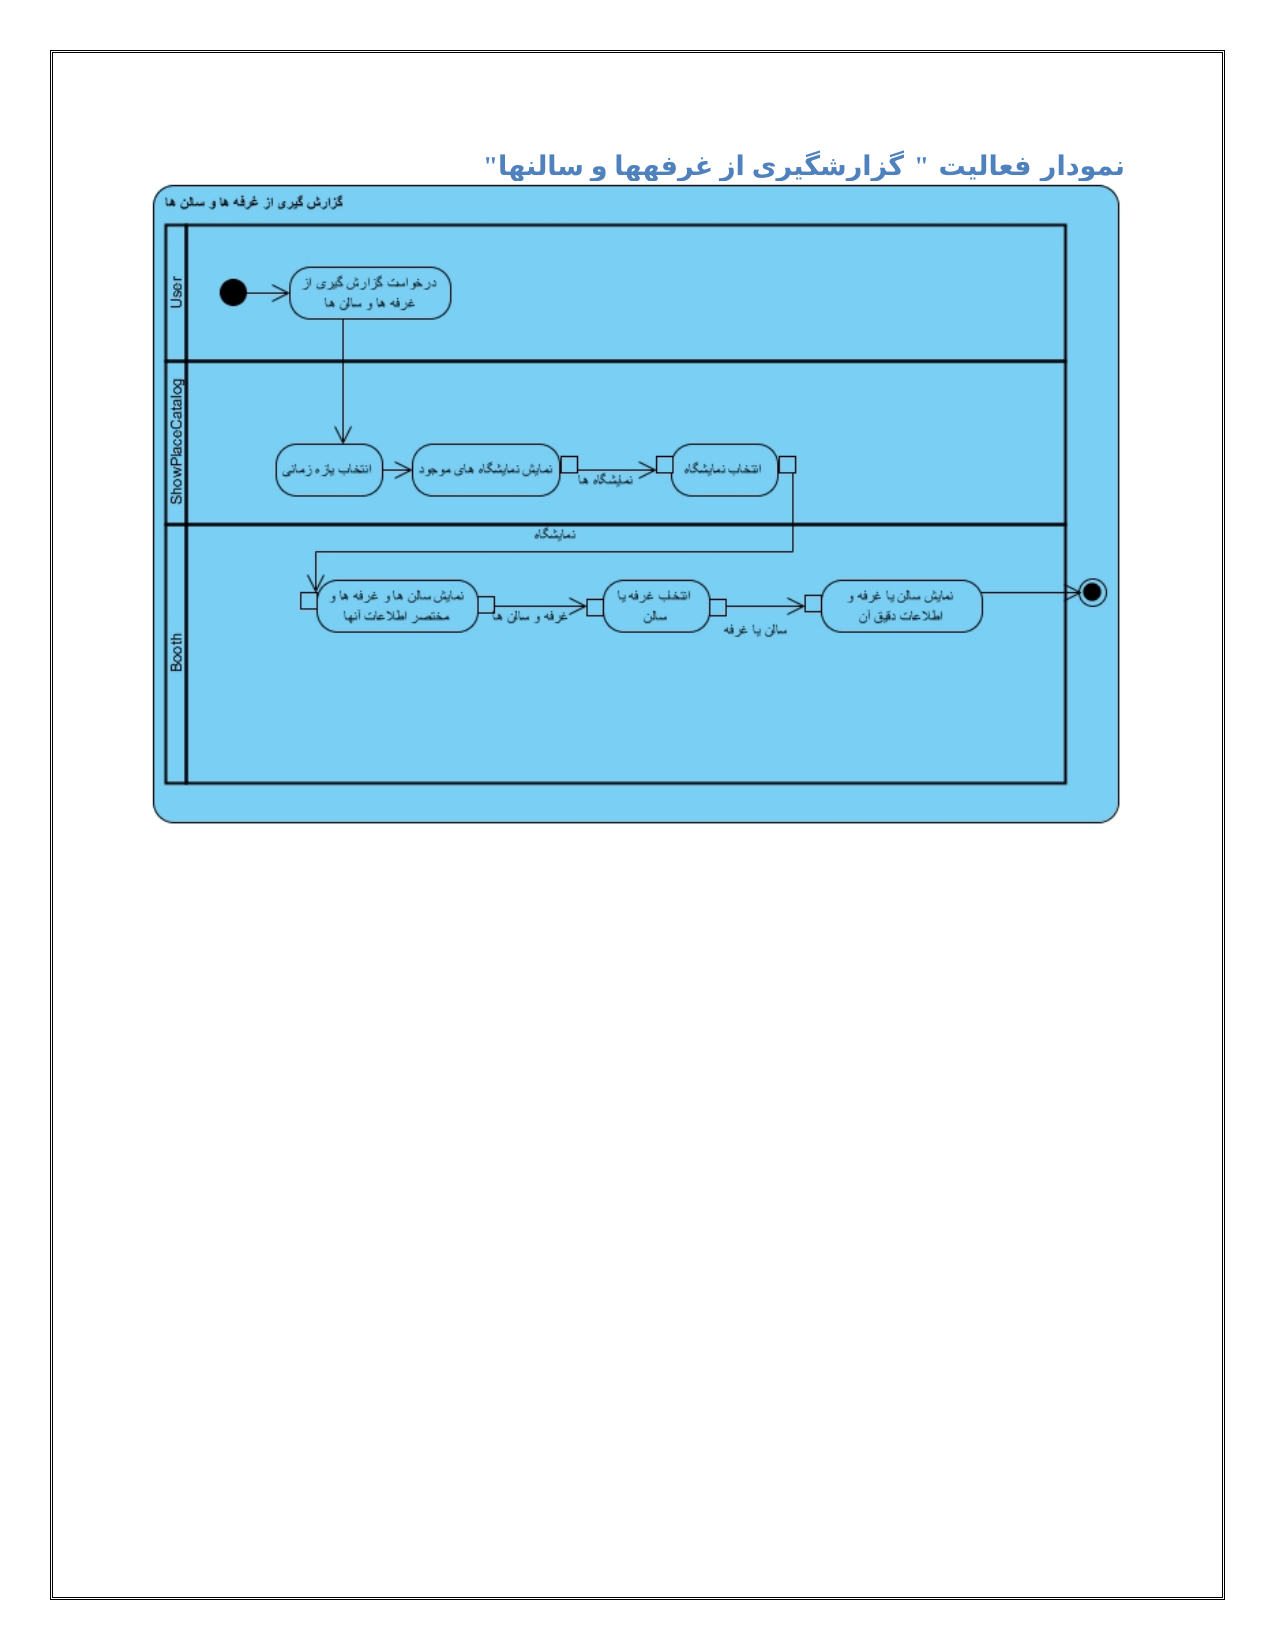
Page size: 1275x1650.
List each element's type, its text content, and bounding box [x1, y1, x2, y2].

subtitle نمودار فعالیت " گزارش‏گیری از غرفه‏ها و سالن‏ها" [150, 150, 1125, 181]
picture [150, 181, 1125, 829]
